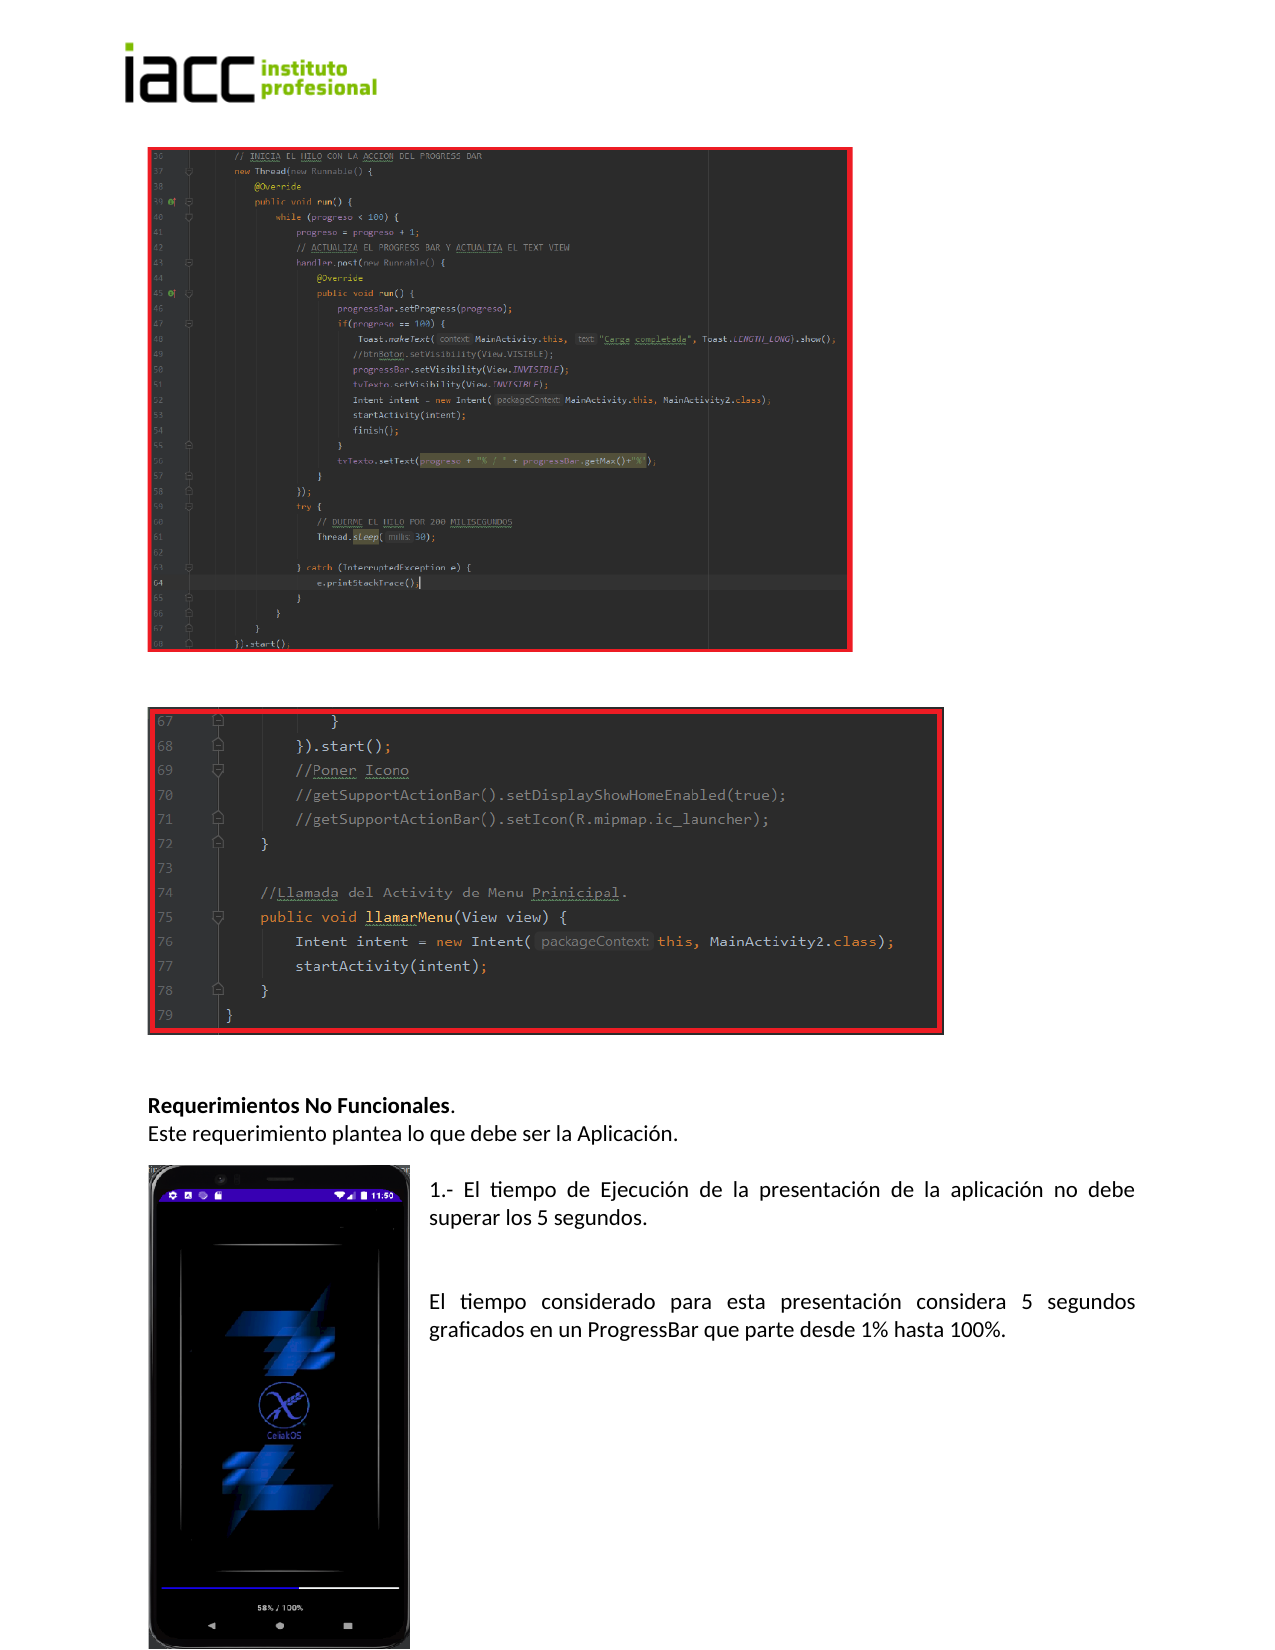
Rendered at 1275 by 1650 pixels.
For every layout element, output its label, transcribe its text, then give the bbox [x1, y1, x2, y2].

text Este requerimiento plantea lo que debe ser la Aplicación. [148, 1119, 1137, 1147]
text 1.- El tiempo de Ejecución de la presentación de la aplicación no debe superar los 5 segundos. [410, 1175, 1137, 1231]
picture [147, 707, 944, 1035]
text Requerimientos No Funcionales. [148, 1091, 1137, 1119]
picture [147, 147, 853, 652]
picture [147, 1165, 410, 1647]
picture [0, 0, 1275, 126]
text El tiempo considerado para esta presentación considera 5 segundos graficados en un ProgressBar que parte desde 1% hasta 100%. [410, 1287, 1137, 1343]
